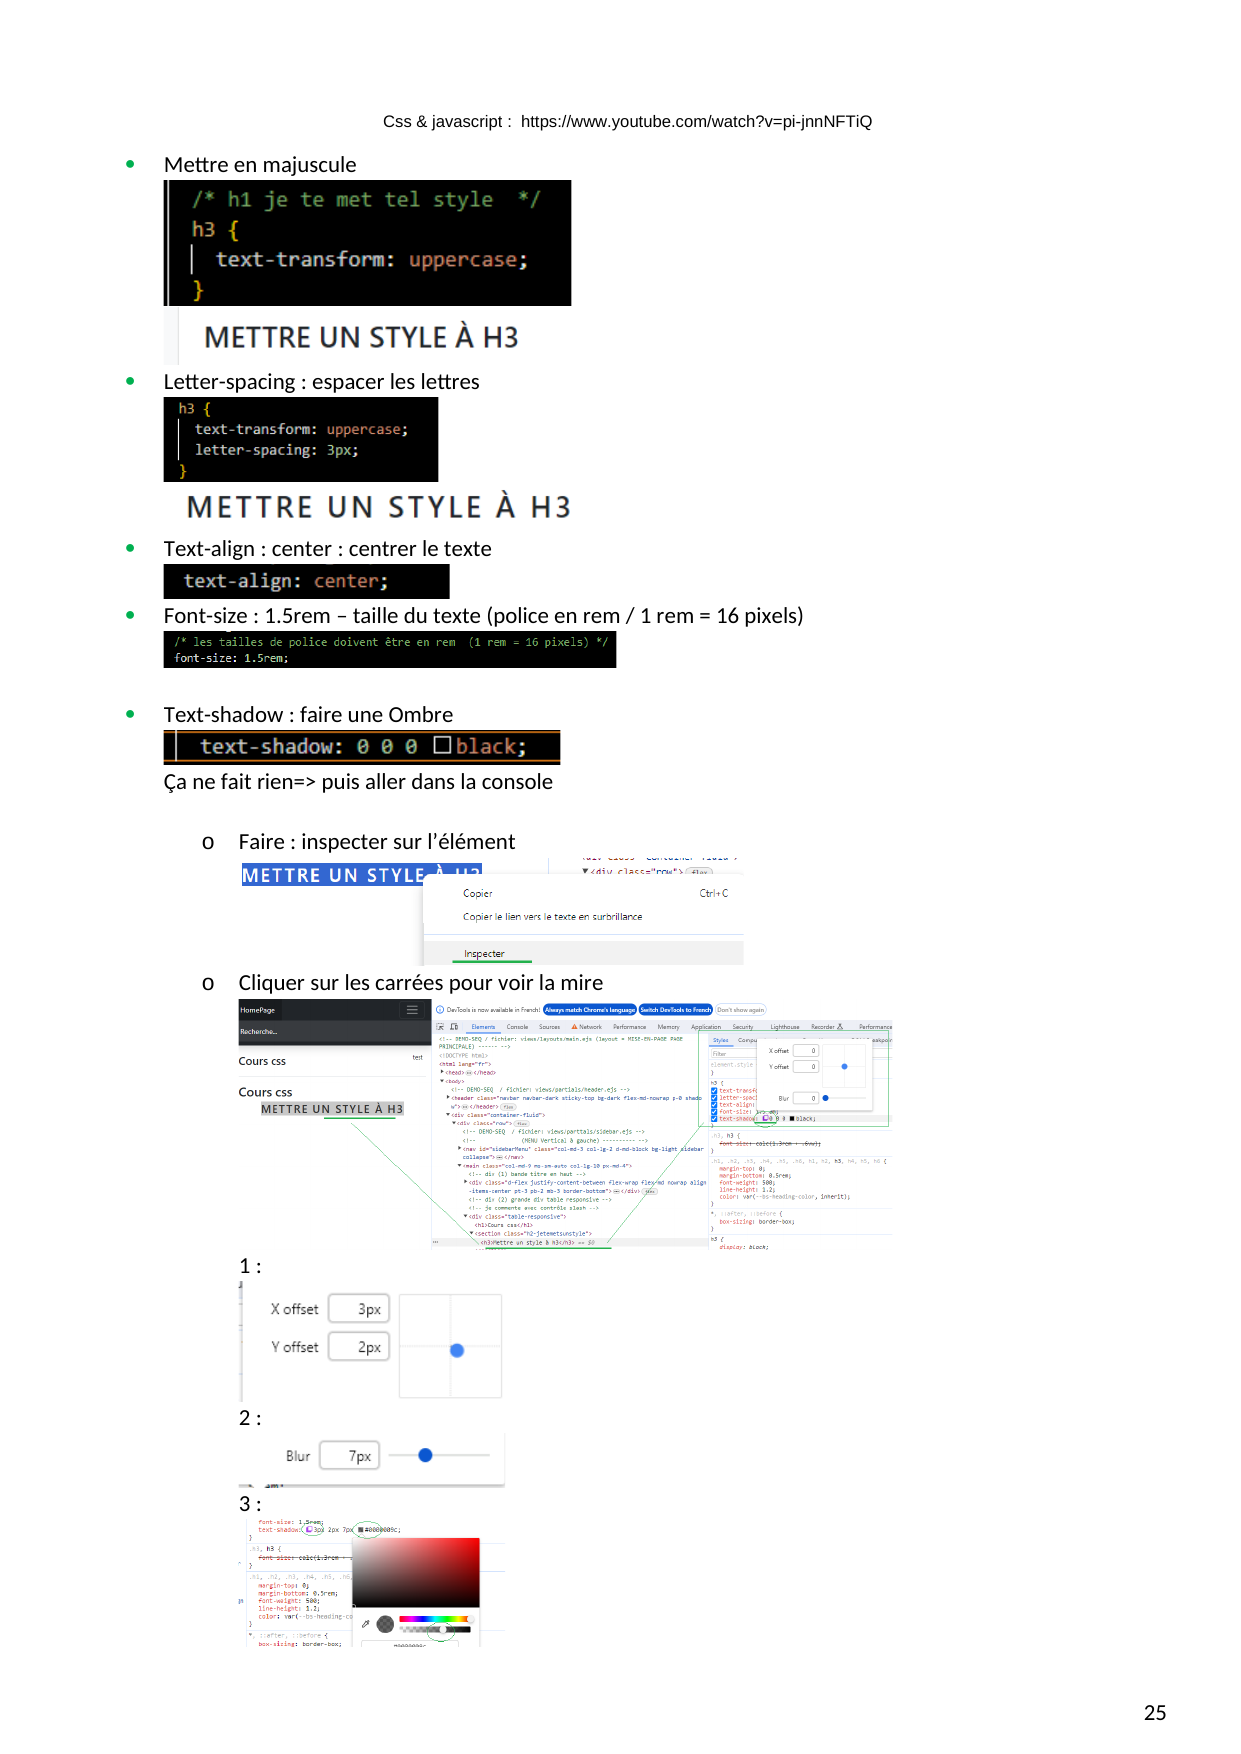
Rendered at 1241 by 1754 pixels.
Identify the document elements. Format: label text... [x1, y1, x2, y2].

picture [238, 1281, 514, 1402]
picture [238, 1433, 506, 1488]
list Letter-spacing : espacer les lettres [126, 367, 1167, 395]
list 2 : [239, 1403, 1167, 1431]
picture [163, 730, 561, 765]
picture [163, 397, 439, 482]
picture [163, 564, 450, 599]
picture [238, 1519, 506, 1647]
list Ça ne fait rien=> puis aller dans la console [164, 767, 1167, 795]
list 3 : [239, 1489, 1167, 1517]
picture [163, 631, 617, 668]
list 1 : [239, 1252, 1167, 1280]
picture [163, 483, 709, 532]
picture [163, 180, 572, 306]
picture [238, 858, 744, 966]
list Text-align : center : centrer le texte [126, 534, 1167, 562]
picture [163, 307, 572, 365]
list Text-shadow : faire une Ombre [126, 700, 1167, 728]
list Cliquer sur les carrées pour voir la mire [201, 968, 1167, 997]
list Mettre en majuscule [126, 150, 1167, 178]
list Faire : inspecter sur l’élément [201, 827, 1167, 857]
picture [238, 999, 893, 1250]
list Font-size : 1.5rem – taille du texte (police en rem / 1 rem = 16 pixels) [126, 601, 1167, 629]
